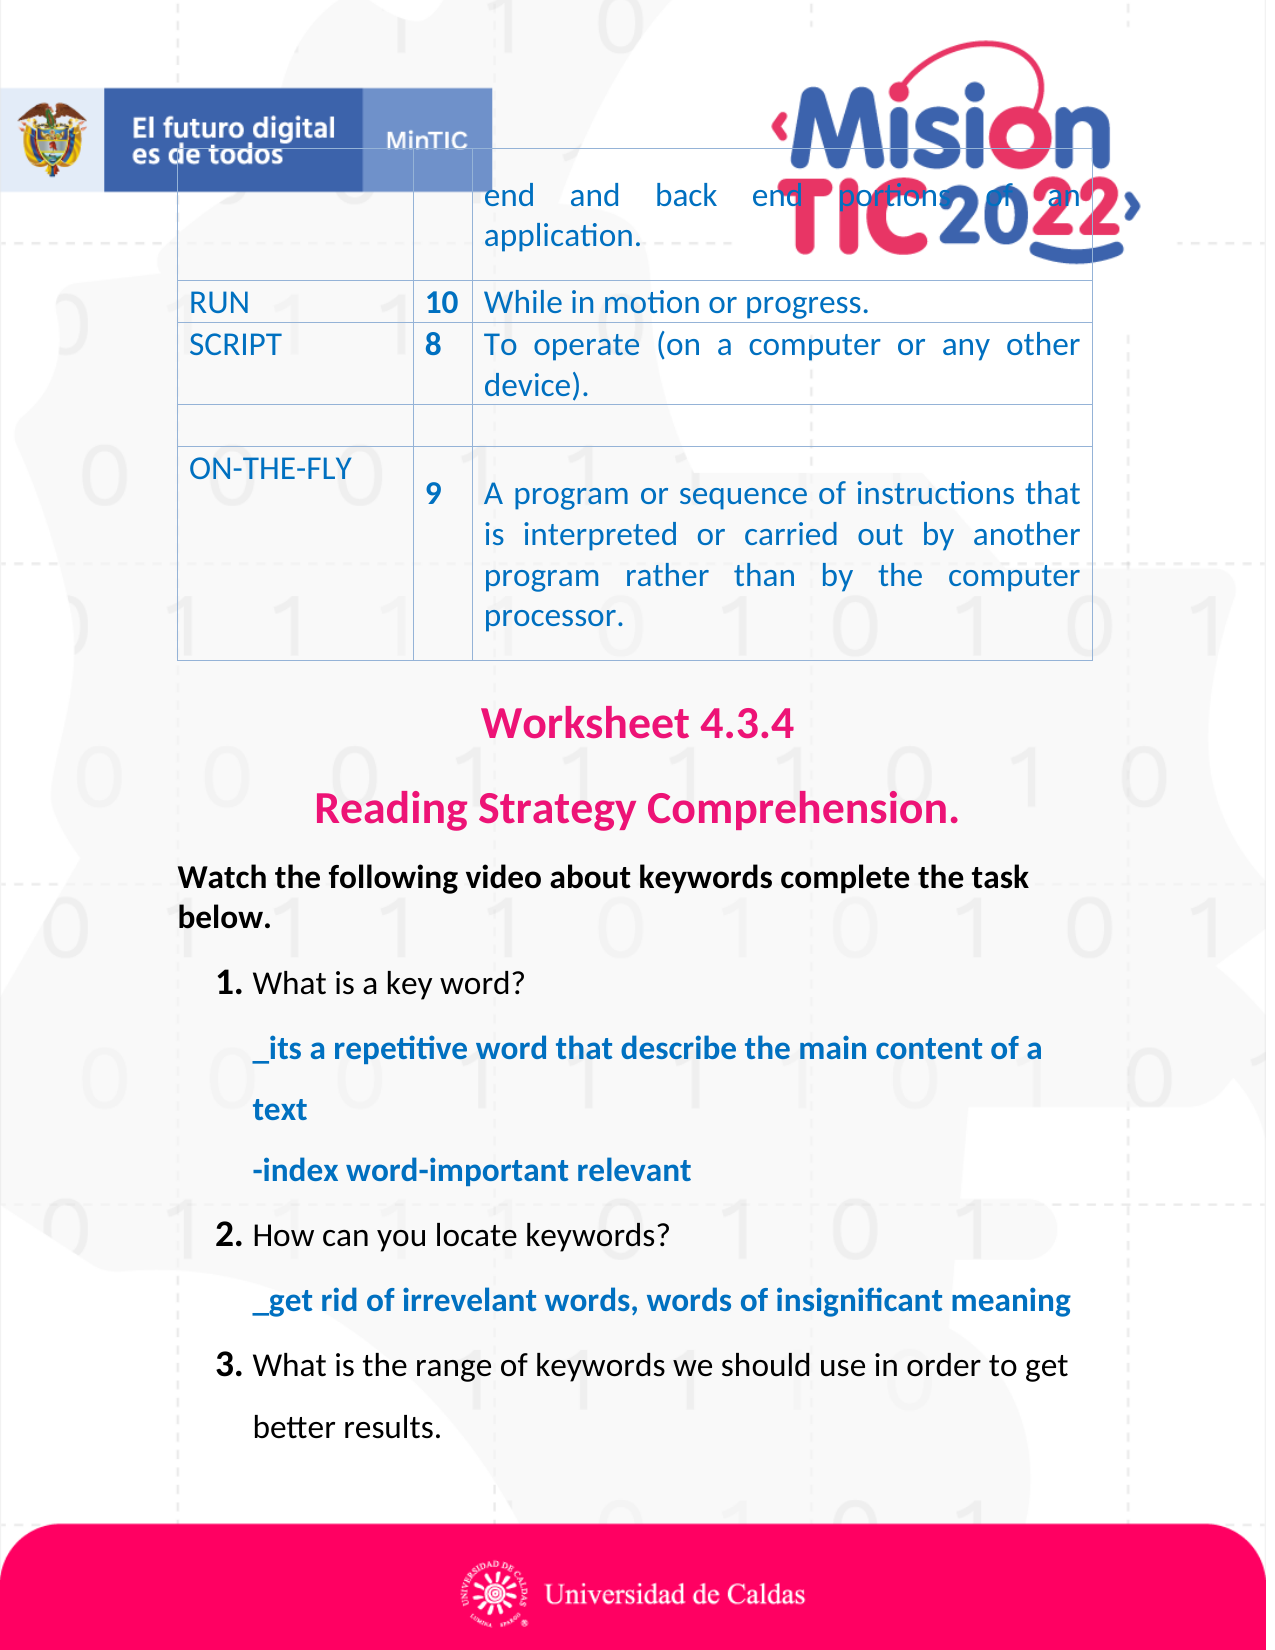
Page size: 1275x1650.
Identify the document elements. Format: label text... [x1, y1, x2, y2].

table_cell 9 [414, 447, 472, 660]
table_cell ENCRYPT [178, 149, 413, 280]
table_cell ON-THE-FLY [178, 447, 413, 660]
table_cell 8 [414, 323, 472, 404]
table_cell [178, 405, 413, 446]
text Worksheet 4.3.4 [177, 694, 1098, 750]
table_cell RUN [178, 281, 413, 322]
table_cell [473, 405, 1092, 446]
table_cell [473, 149, 1092, 280]
table_cell [414, 405, 472, 446]
list How can you locate keywords? [215, 1210, 1098, 1256]
table_cell 10 [414, 281, 472, 322]
table_cell To operate (on a computer or any other device). [473, 323, 1092, 404]
text Watch the following video about keywords complete the task below. [177, 856, 1098, 937]
text Reading Strategy Comprehension. [177, 779, 1098, 835]
list -index word-important relevant [252, 1149, 1098, 1190]
list What is the range of keywords we should use in order to get better results. [215, 1340, 1098, 1447]
list _get rid of irrevelant words, words of insignificant meaning [252, 1279, 1098, 1319]
list What is a key word? [215, 958, 1098, 1004]
picture [0, 0, 1266, 1650]
table_cell While in motion or progress. [473, 281, 1092, 322]
table_cell A program or sequence of instructions that is interpreted or carried out by another program rather than by the computer processor. [473, 447, 1092, 660]
table_cell 4 [414, 149, 472, 280]
list _its a repetitive word that describe the main content of a text [252, 1027, 1098, 1129]
table_cell SCRIPT [178, 323, 413, 404]
